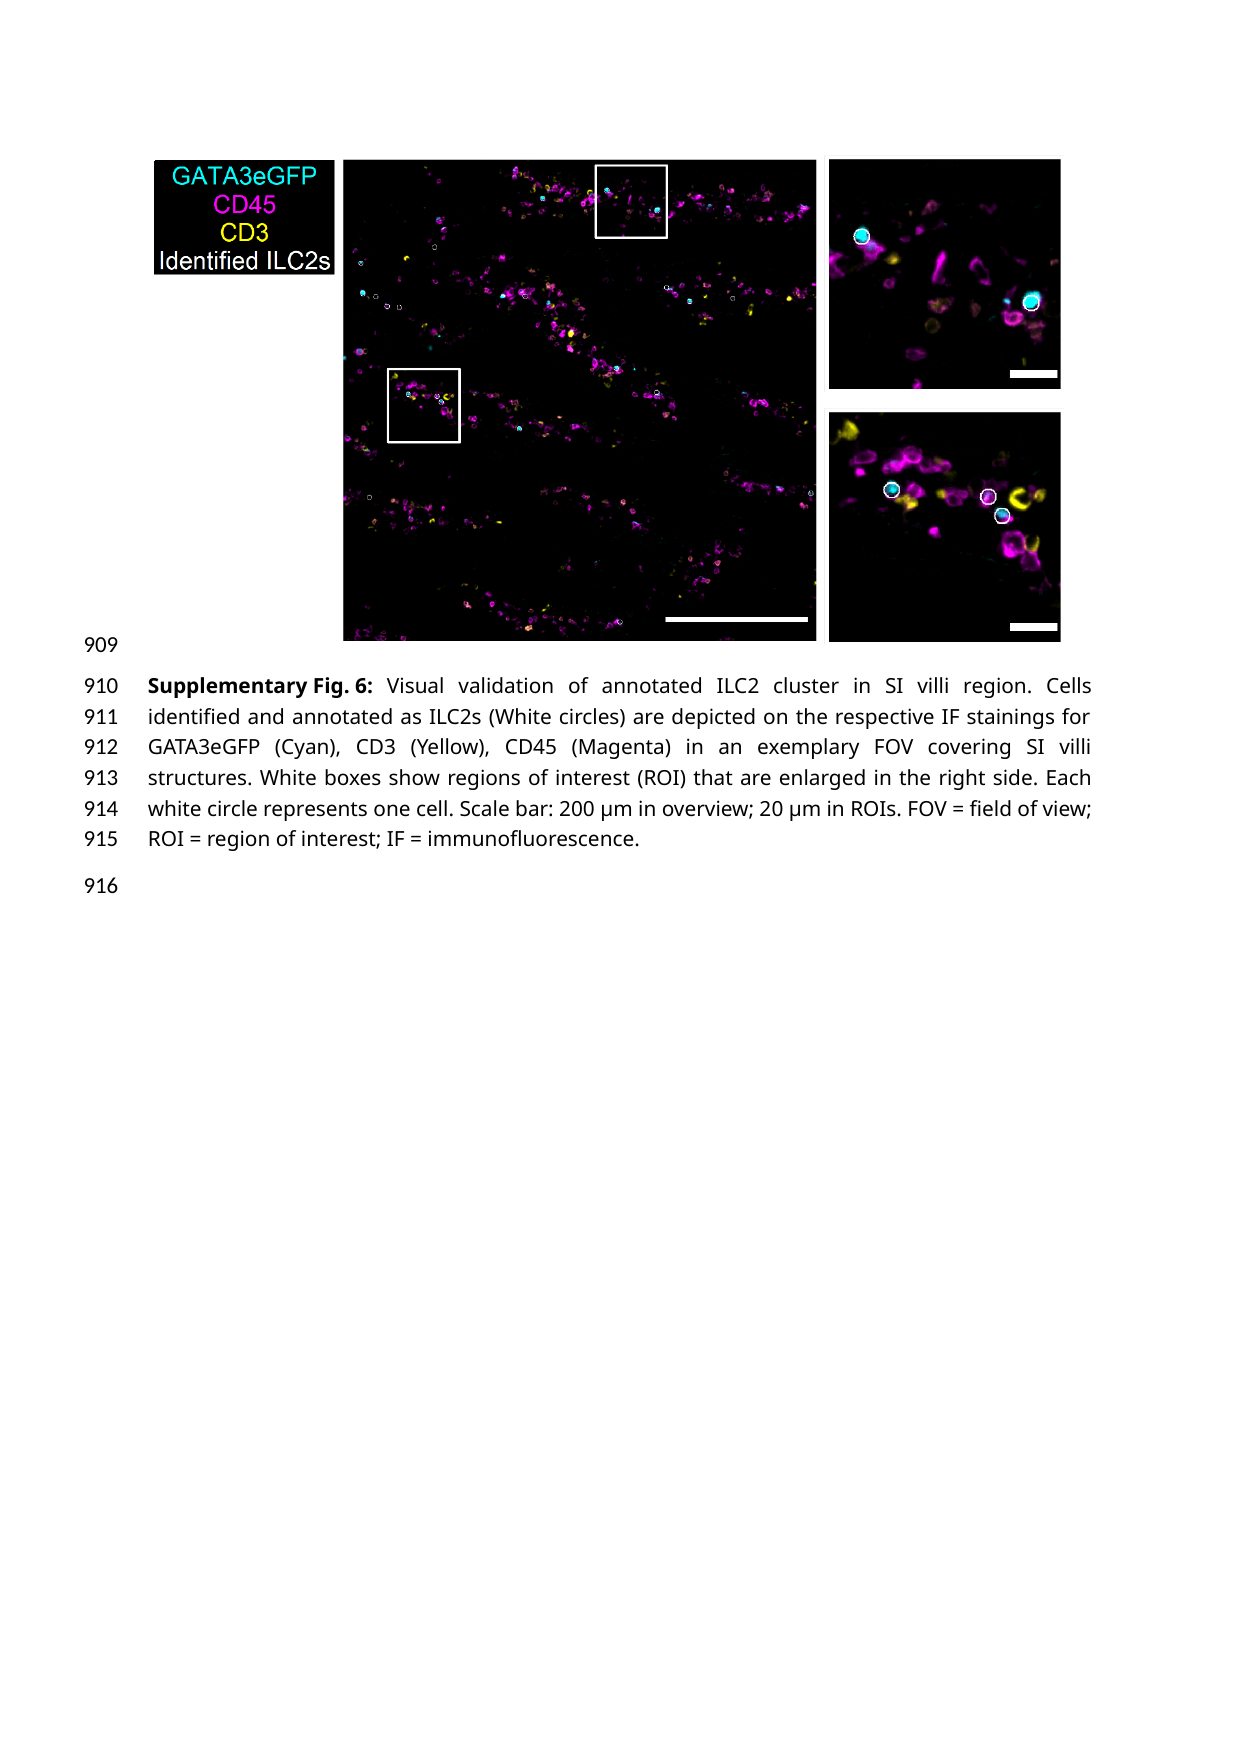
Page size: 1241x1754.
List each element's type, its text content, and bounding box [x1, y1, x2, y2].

text Supplementary Fig. 6: Visual validation of annotated ILC2 cluster in SI villi region. Cells identified and annotated as ILC2s (White circles) are depicted on the respective IF stainings for GATA3eGFP (Cyan), CD3 (Yellow), CD45 (Magenta) in an exemplary FOV covering SI villi structures. White boxes show regions of interest (ROI) that are enlarged in the right side. Each white circle represents one cell. Scale bar: 200 µm in overview; 20 µm in ROIs. FOV = field of view; ROI = region of interest; IF = immunofluorescence. [148, 671, 1093, 853]
picture [147, 147, 1072, 653]
